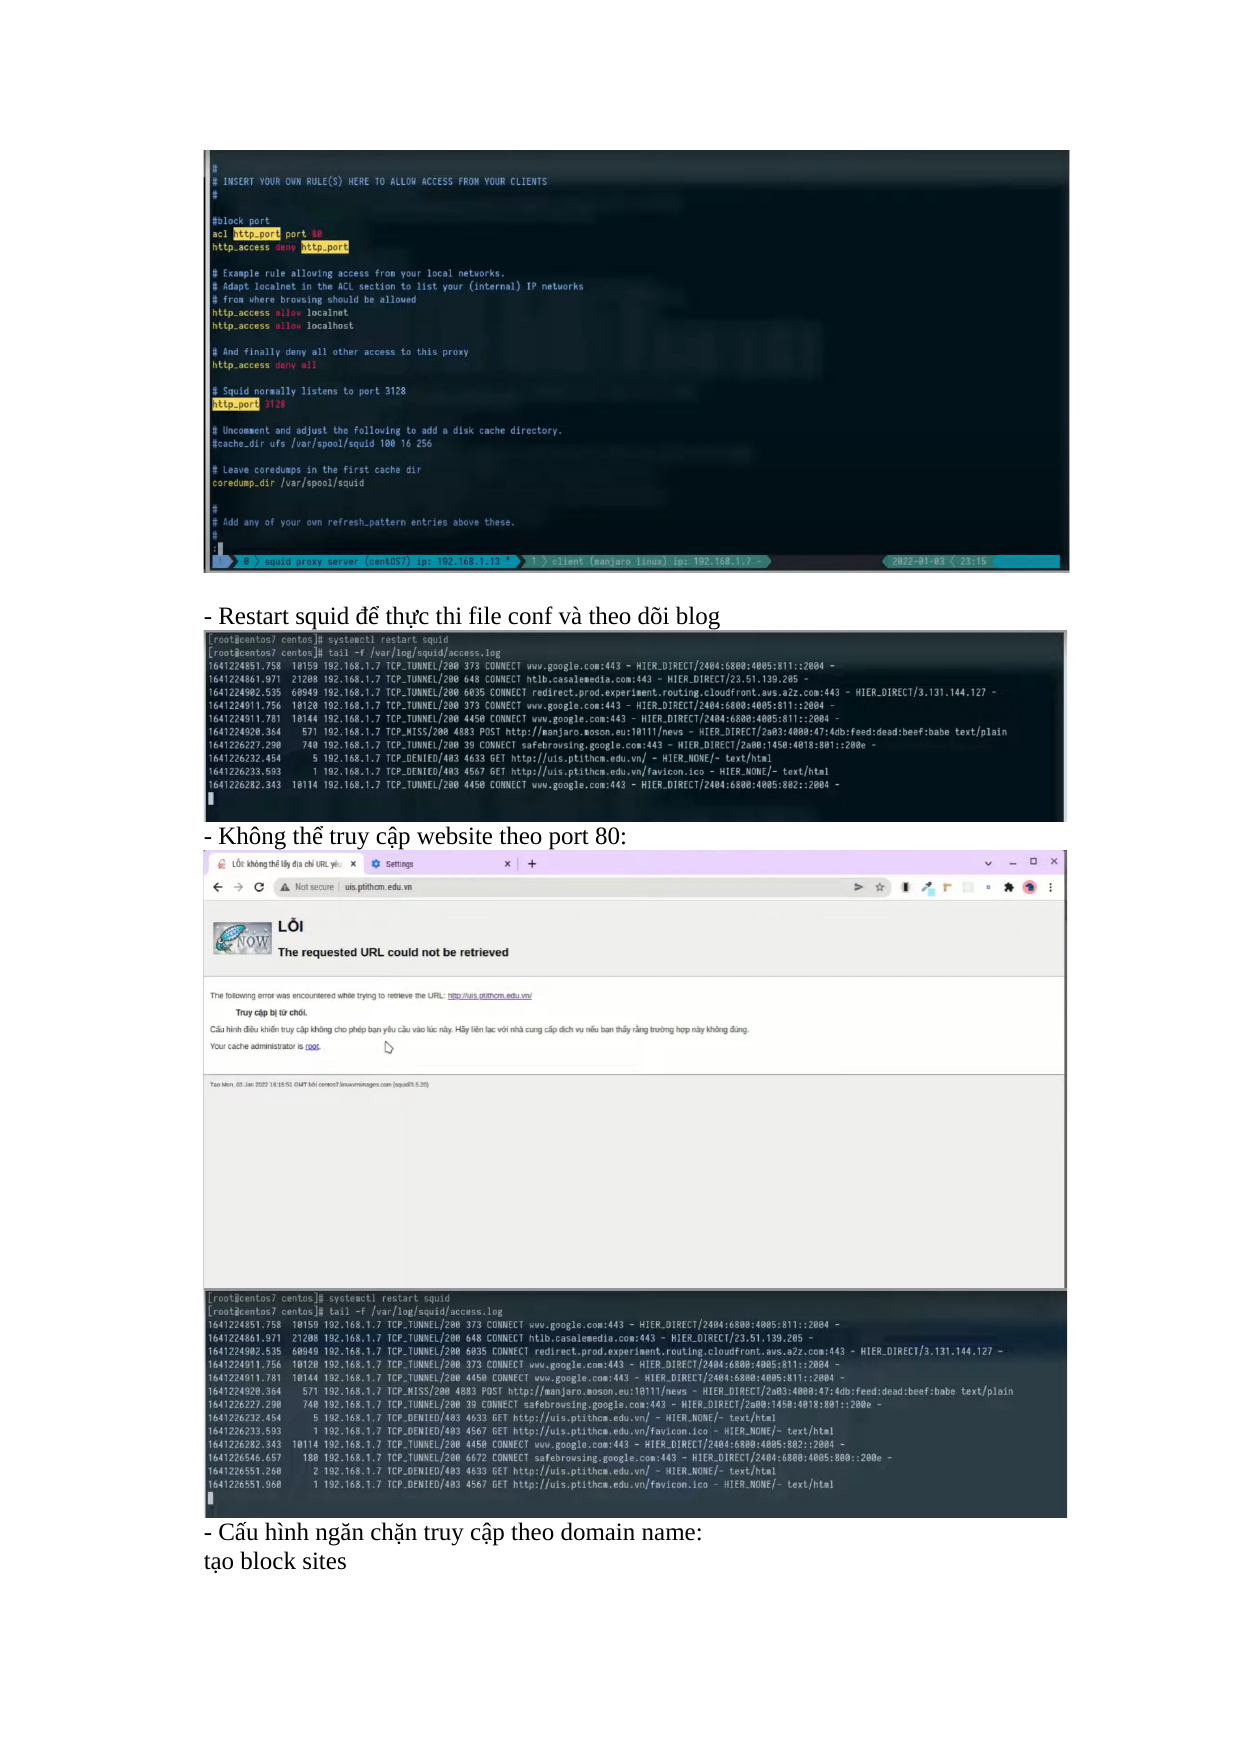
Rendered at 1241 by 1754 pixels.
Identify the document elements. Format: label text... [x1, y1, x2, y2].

picture [203, 150, 1070, 573]
picture [203, 630, 1068, 822]
picture [203, 850, 1068, 1518]
text tạo block sites [203, 1546, 1053, 1575]
text - Cấu hình ngăn chặn truy cập theo domain name: [203, 1518, 1053, 1546]
text - Không thể truy cập website theo port 80: [203, 822, 1053, 850]
text - Restart squid để thực thi file conf và theo dõi blog [203, 601, 1053, 630]
